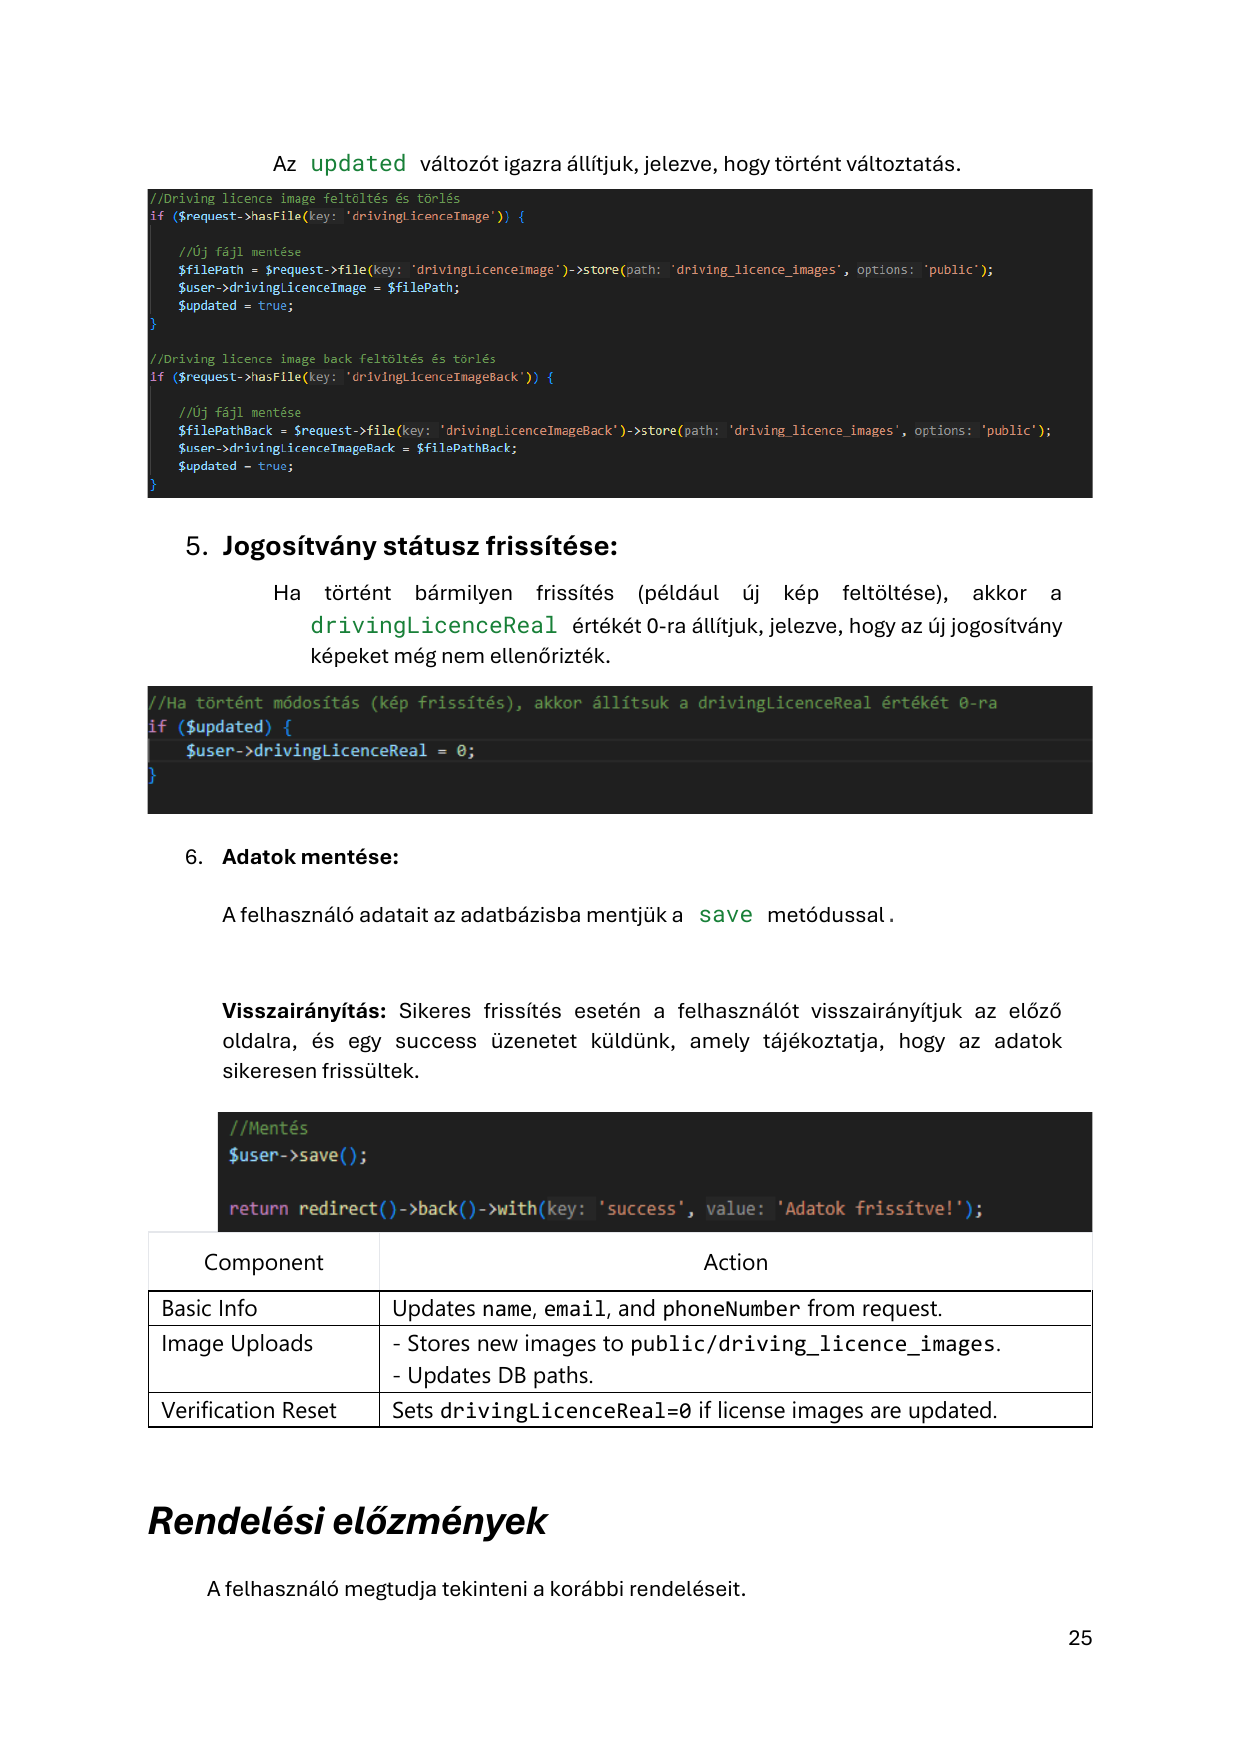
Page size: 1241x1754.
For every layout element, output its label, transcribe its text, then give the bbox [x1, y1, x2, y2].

picture [217, 1112, 1093, 1232]
table_cell Updates name, email, and phoneNumber from request. [380, 1290, 1092, 1325]
list Jogosítvány státusz frissítése: [185, 498, 1063, 563]
text Ha történt bármilyen frissítés (például új kép feltöltése), akkor a drivingLicenceReal értékét 0-ra állítjuk, jelezve, hogy az új jogosítvány képeket még nem ellenőrizték. [273, 579, 1063, 670]
text A felhasználó megtudja tekinteni a korábbi rendeléseit. [177, 1575, 1063, 1603]
text Visszairányítás: Sikeres frissítés esetén a felhasználót visszairányítjuk az előző oldalra, és egy success üzenetet küldünk, amely tájékoztatja, hogy az adatok sikeresen frissültek. [222, 997, 1063, 1085]
table_cell Image Uploads [149, 1326, 379, 1392]
table_header Component [149, 1233, 379, 1290]
text A felhasználó adatait az adatbázisba mentjük a save metódussal. [222, 898, 1063, 929]
table_cell Basic Info [149, 1292, 379, 1325]
text Az updated változót igazra állítjuk, jelezve, hogy történt változtatás. [273, 148, 1063, 178]
subtitle Rendelési előzmények [148, 1495, 1063, 1546]
picture [147, 686, 1093, 814]
table_cell Verification Reset [149, 1393, 379, 1426]
table_header Action [380, 1233, 1092, 1290]
table_cell - Stores new images to public/driving_licence_images. - Updates DB paths. [380, 1325, 1092, 1392]
table_cell Sets drivingLicenceReal=0 if license images are updated. [380, 1392, 1092, 1426]
picture [147, 189, 1093, 498]
list Adatok mentése: [185, 814, 1063, 871]
